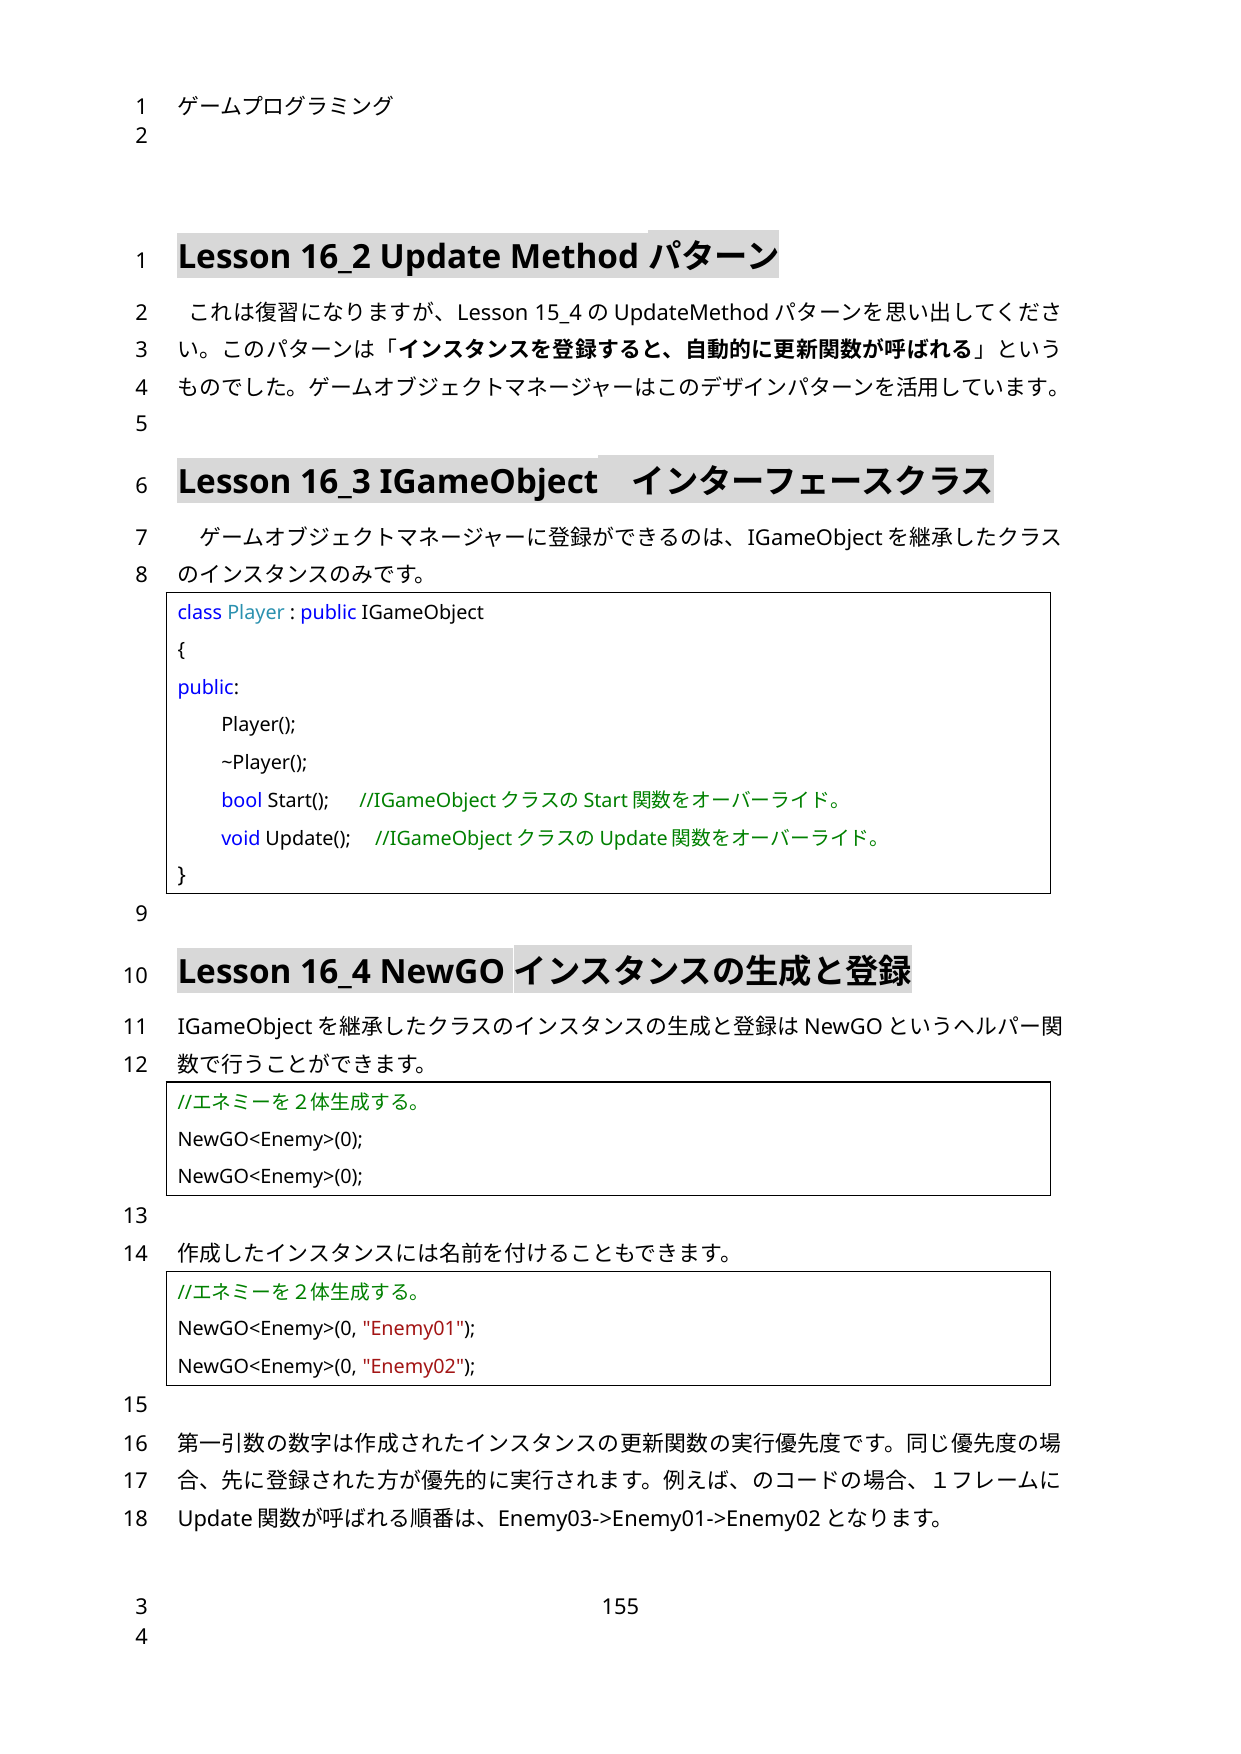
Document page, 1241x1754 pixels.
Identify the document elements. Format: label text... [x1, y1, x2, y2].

subtitle Lesson 16_3 IGameObject インターフェースクラス [177, 442, 1063, 517]
table_header class Player : public IGameObject { public: Player(); ~Player(); bool Start(); //IGameObjectクラスのStart関数をオーバーライド。 void Update(); //IGameObjectクラスのUpdate関数をオーバーライド。 } [167, 593, 1050, 893]
subtitle Lesson 16_2 Update Method パターン [177, 217, 1063, 292]
text 第一引数の数字は作成されたインスタンスの更新関数の実行優先度です。同じ優先度の場合、先に登録された方が優先的に実行されます。例えば、のコードの場合、１フレームにUpdate関数が呼ばれる順番は、Enemy03->Enemy01->Enemy02となります。 [177, 1423, 1063, 1536]
text ゲームオブジェクトマネージャーに登録ができるのは、IGameObjectを継承したクラスのインスタンスのみです。 [177, 517, 1063, 592]
text IGameObjectを継承したクラスのインスタンスの生成と登録はNewGOというヘルパー関数で行うことができます。 [177, 1006, 1063, 1081]
table_header //エネミーを２体生成する。 NewGO<Enemy>(0); NewGO<Enemy>(0); [167, 1083, 1050, 1195]
subtitle Lesson 16_4 NewGO インスタンスの生成と登録 [177, 931, 1063, 1006]
text 作成したインスタンスには名前を付けることもできます。 [177, 1233, 1063, 1271]
text これは復習になりますが、Lesson 15_4のUpdateMethodパターンを思い出してください。このパターンは「インスタンスを登録すると、自動的に更新関数が呼ばれる」というものでした。ゲームオブジェクトマネージャーはこのデザインパターンを活用しています。 [177, 292, 1063, 332]
table_header //エネミーを２体生成する。 NewGO<Enemy>(0, "Enemy01"); NewGO<Enemy>(0, "Enemy02"); [167, 1272, 1050, 1384]
